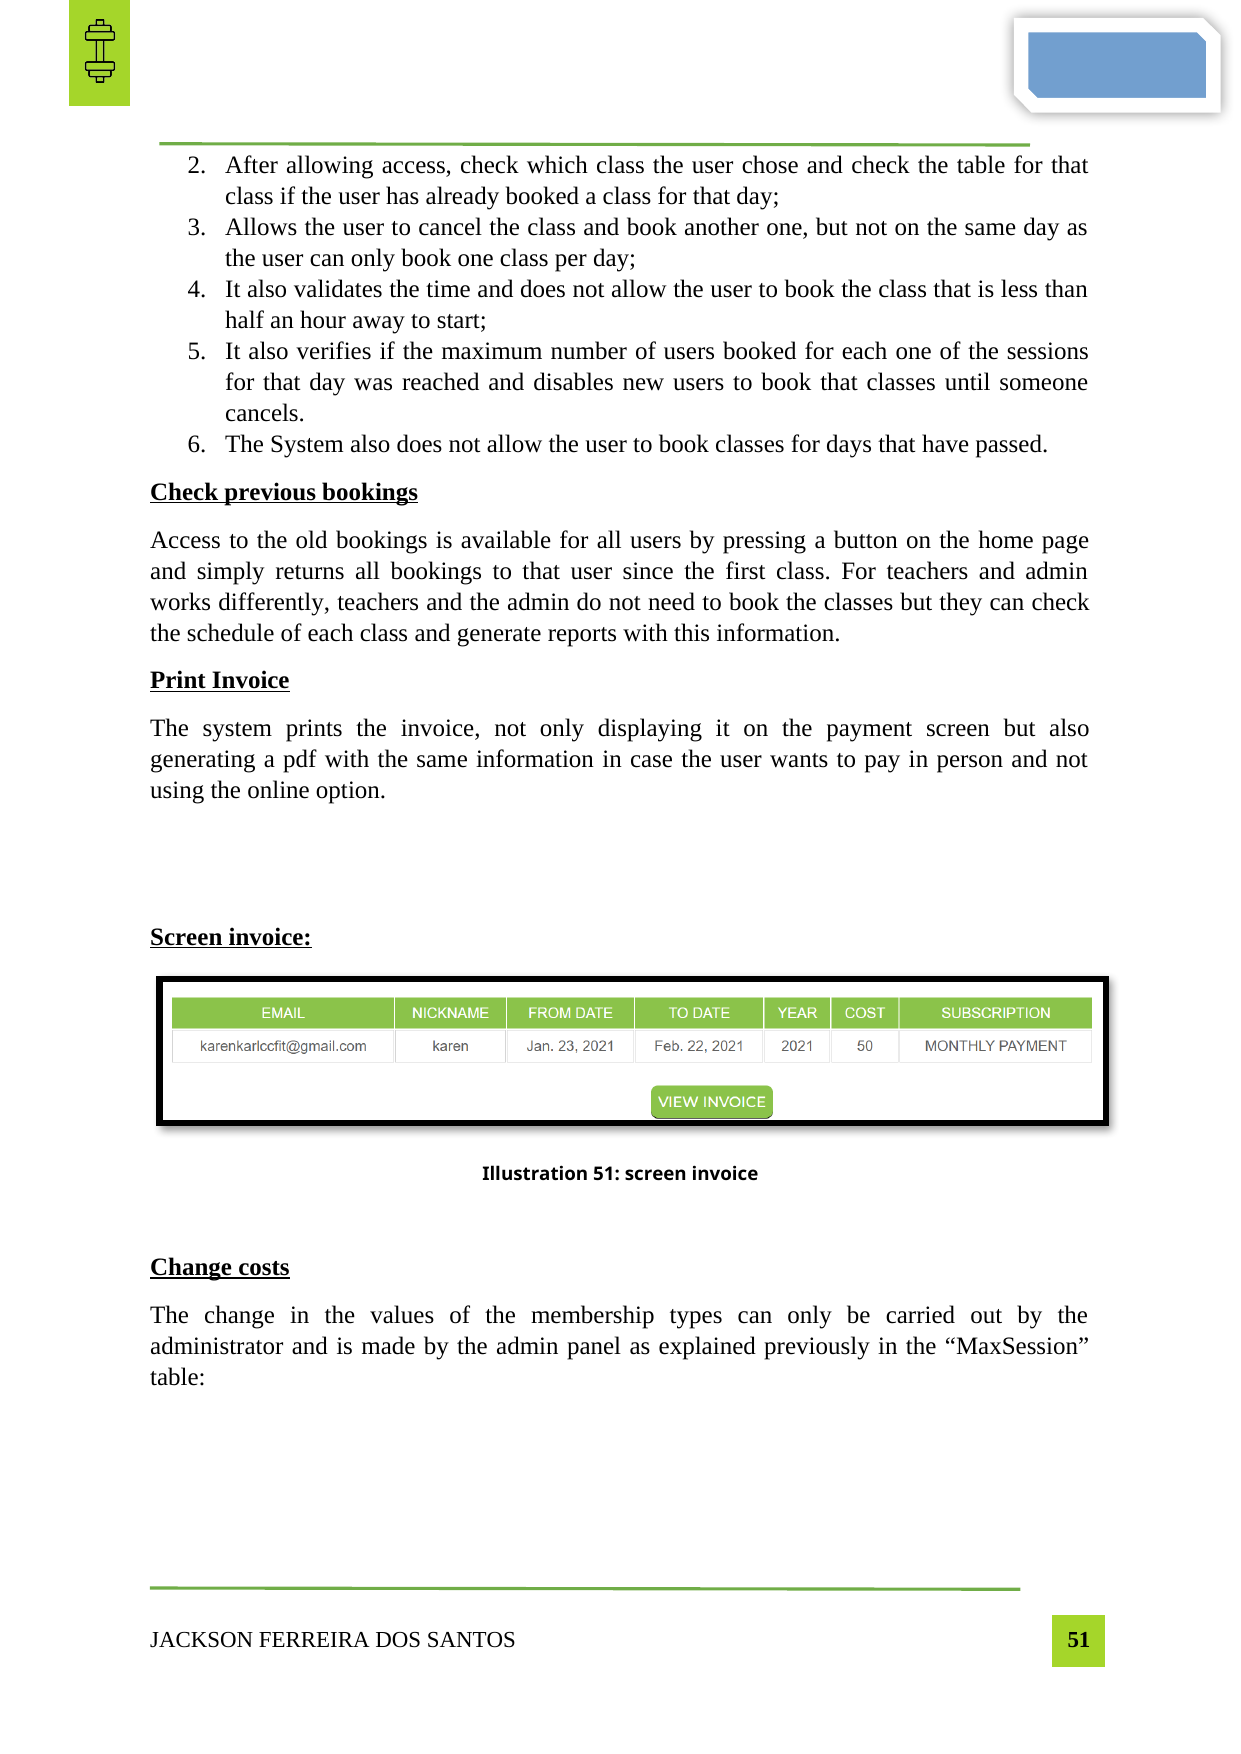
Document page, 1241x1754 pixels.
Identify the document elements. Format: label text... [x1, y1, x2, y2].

text Check previous bookings [150, 477, 1090, 506]
text Change costs [150, 1252, 1090, 1281]
picture [68, 19, 132, 83]
picture [163, 982, 1103, 1120]
list After allowing access, check which class the user chose and check the table for that class if the user has already booked a class for that day; [187, 150, 1090, 210]
list It also verifies if the maximum number of users booked for each one of the sessions for that day was reached and disables new users to book that classes until someone cancels. [187, 336, 1090, 427]
text Print Invoice [150, 666, 1090, 694]
text Access to the old bookings is available for all users by pressing a button on the home page and simply returns all bookings to that user since the first class. For teachers and admin works differently, teachers and the admin do not need to book the classes but they can check the schedule of each class and generate reports with this information. [150, 525, 1090, 647]
text The system prints the invoice, not only displaying it on the payment screen but also generating a pdf with the same information in case the user wants to pay in person and not using the online option. [150, 713, 1090, 804]
list Allows the user to cancel the class and book another one, but not on the same day as the user can only book one class per day; [187, 212, 1090, 272]
list It also validates the time and does not allow the user to book the class that is less than half an hour away to start; [187, 274, 1090, 334]
list The System also does not allow the user to book classes for days that have passed. [187, 429, 1090, 458]
text Illustration 51: screen invoice [150, 1161, 1090, 1186]
text The change in the values of the membership types can only be carried out by the administrator and is made by the admin panel as explained previously in the “MaxSession” table: [150, 1300, 1090, 1391]
text Screen invoice: [150, 922, 1090, 951]
